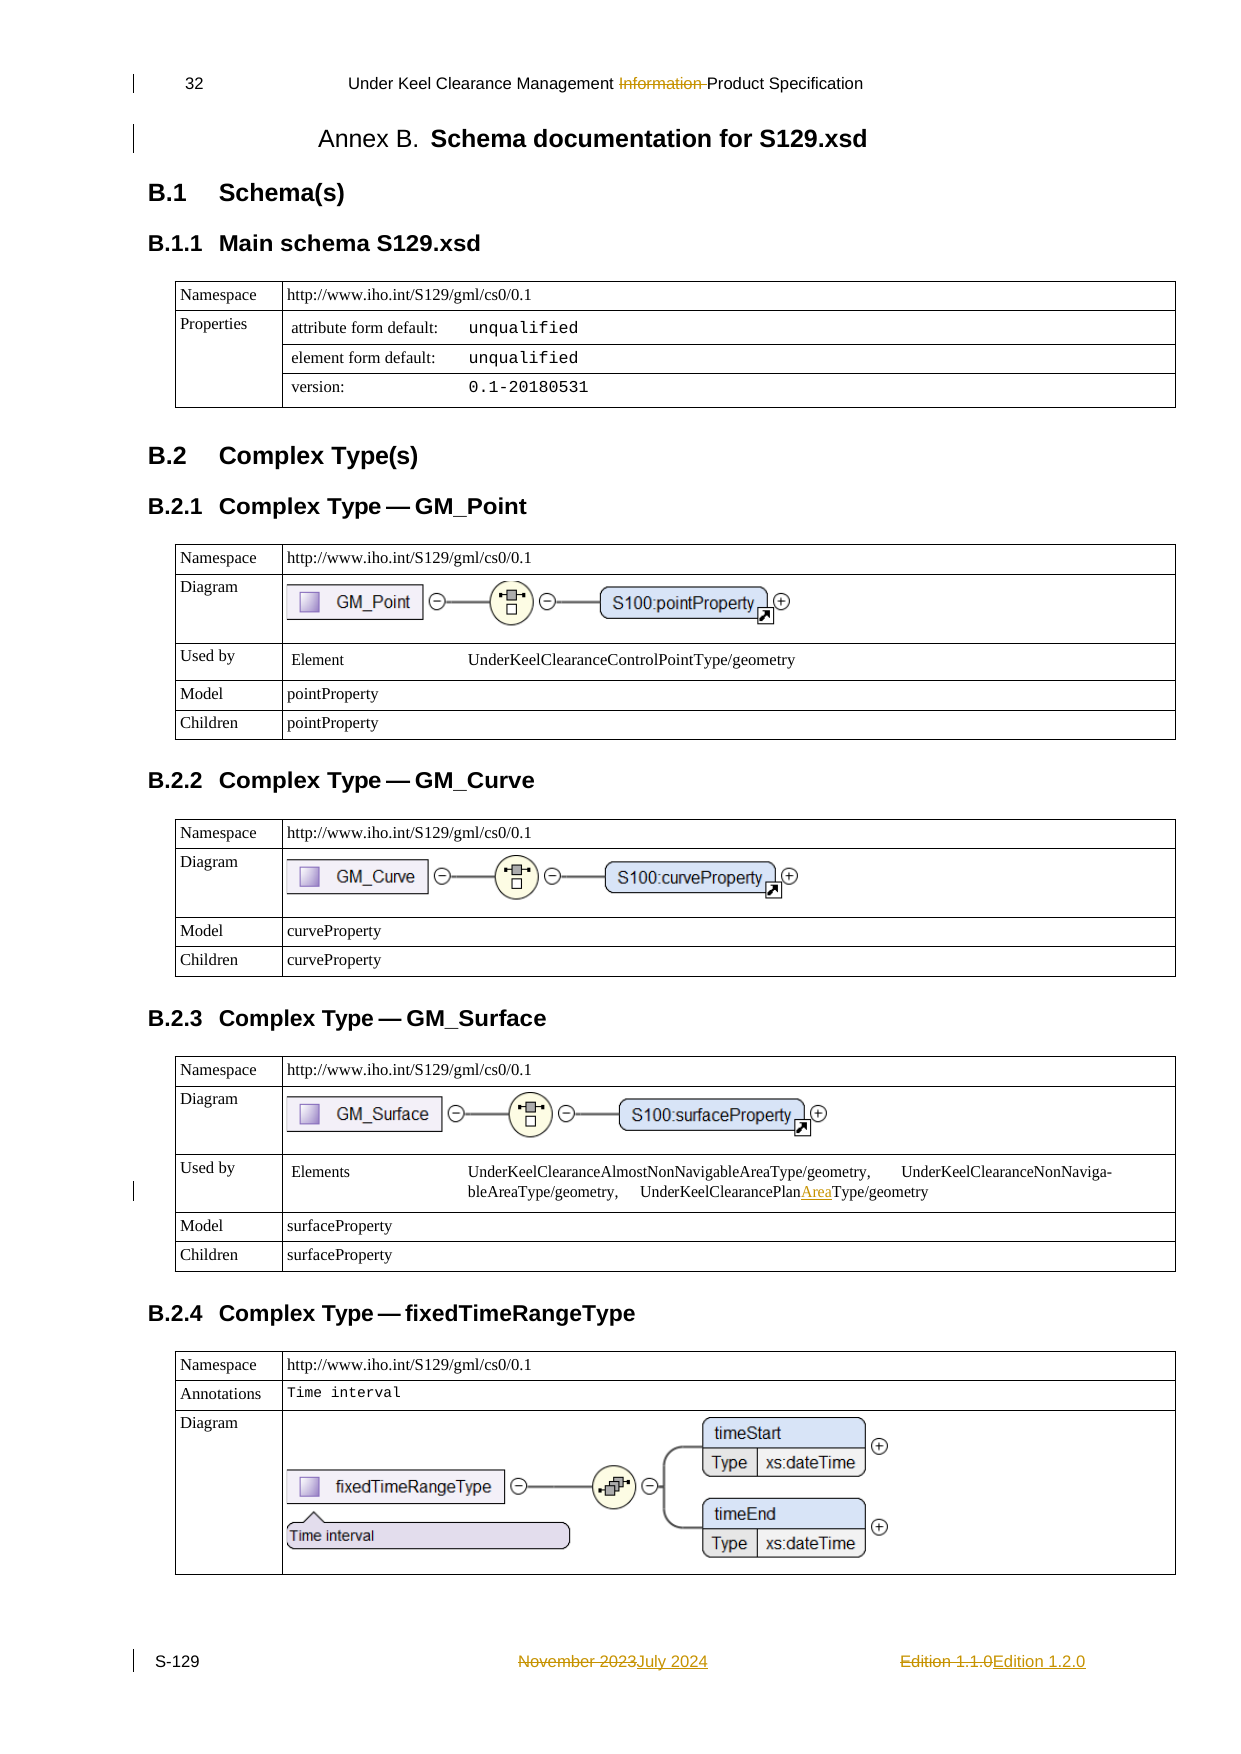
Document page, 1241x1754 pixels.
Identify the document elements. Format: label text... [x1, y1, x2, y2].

subtitle Complex Type — GM_Point [148, 495, 1092, 519]
table_cell Element UnderKeelClearanceControlPointType/geometry [283, 644, 1175, 679]
subtitle Main schema S129.xsd [148, 232, 1092, 256]
text Schema documentation for S129.xsd [148, 124, 1092, 153]
text Schema(s) [148, 178, 1092, 207]
picture [286, 1417, 890, 1565]
table_cell Time interval [283, 1381, 1175, 1410]
table_cell unqualified [453, 311, 1175, 344]
table_cell Used by [176, 644, 282, 679]
table_cell [283, 849, 1175, 917]
table_cell Elements UnderKeelClearanceAlmostNonNavigableAreaType/geometry, UnderKeelClearanceNonNaviga- bleAreaType/geometry, UnderKeelClearancePlanType/geometry [283, 1155, 1175, 1212]
table_cell Annotations [176, 1381, 282, 1410]
picture [286, 1092, 829, 1145]
table_cell Properties [176, 311, 282, 407]
table_cell surfaceProperty [283, 1213, 1175, 1241]
table_cell [283, 1087, 1175, 1154]
table_cell Diagram [176, 1411, 282, 1574]
table_cell Diagram [176, 1087, 282, 1154]
table_cell Used by [176, 1155, 282, 1212]
table_header Namespace [176, 1057, 282, 1086]
table_cell curveProperty [283, 918, 1175, 946]
table_cell pointProperty [283, 681, 1175, 709]
table_header Namespace [176, 282, 282, 310]
table_cell Children [176, 711, 282, 738]
table_header http://www.iho.int/S129/gml/cs0/0.1 [283, 545, 1175, 573]
table_cell Diagram [176, 849, 282, 917]
table_cell Diagram [176, 575, 282, 642]
table_header Namespace [176, 545, 282, 573]
table_cell version: [283, 374, 453, 407]
table_header http://www.iho.int/S129/gml/cs0/0.1 [283, 282, 1175, 310]
table_cell Children [176, 1242, 282, 1271]
picture [286, 581, 792, 633]
table_header Namespace [176, 1352, 282, 1380]
table_cell 0.1-20180531 [453, 374, 1175, 407]
table_cell [283, 575, 1175, 642]
table_cell pointProperty [283, 711, 1175, 738]
table_header http://www.iho.int/S129/gml/cs0/0.1 [283, 820, 1175, 848]
table_cell Model [176, 681, 282, 709]
subtitle Complex Type — GM_Curve [148, 770, 1092, 794]
subtitle Complex Type — fixedTimeRangeType [148, 1302, 1092, 1326]
table_cell curveProperty [283, 947, 1175, 976]
text Complex Type(s) [148, 441, 1092, 470]
table_cell Model [176, 918, 282, 946]
table_cell surfaceProperty [283, 1242, 1175, 1271]
subtitle Complex Type — GM_Surface [148, 1007, 1092, 1031]
picture [286, 855, 800, 907]
table_cell Model [176, 1213, 282, 1241]
table_cell unqualified [453, 345, 1175, 373]
table_header http://www.iho.int/S129/gml/cs0/0.1 [283, 1352, 1175, 1380]
table_header http://www.iho.int/S129/gml/cs0/0.1 [283, 1057, 1175, 1086]
table_header Namespace [176, 820, 282, 848]
table_cell Children [176, 947, 282, 976]
table_cell [283, 1411, 1175, 1574]
table_cell attribute form default: [283, 311, 453, 344]
table_cell element form default: [283, 345, 453, 373]
